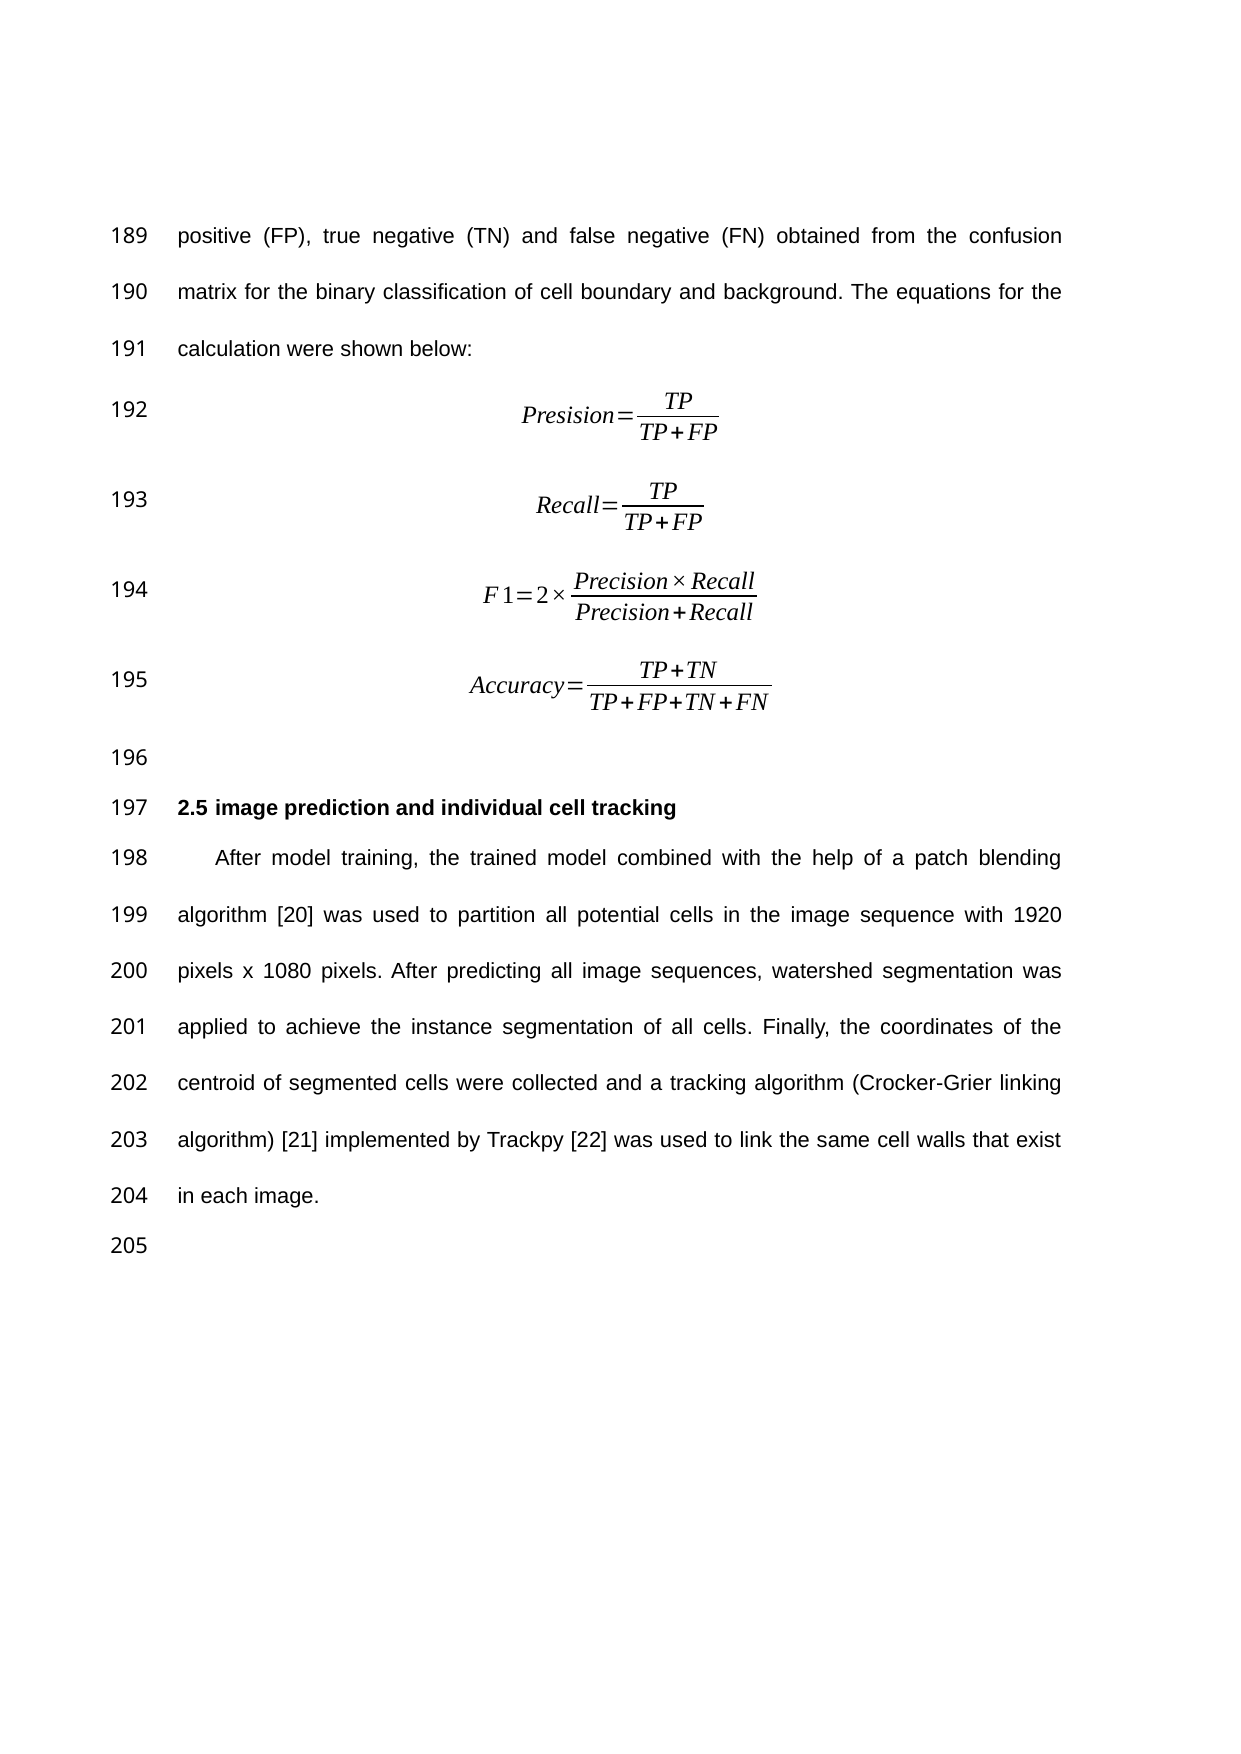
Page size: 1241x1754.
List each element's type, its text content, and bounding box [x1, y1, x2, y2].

list image prediction and individual cell tracking [177, 789, 1063, 827]
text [177, 217, 1063, 367]
text After model training, the trained model combined with the help of a patch blending algorithm [20] was used to partition all potential cells in the image sequence with 1920 pixels x 1080 pixels. After predicting all image sequences, watershed segmentation was applied to achieve the instance segmentation of all cells. Finally, the coordinates of the centroid of segmented cells were collected and a tracking algorithm (Crocker-Grier linking algorithm) [21] implemented by Trackpy [22] was used to link the same cell walls that exist in each image. [177, 839, 1063, 1214]
